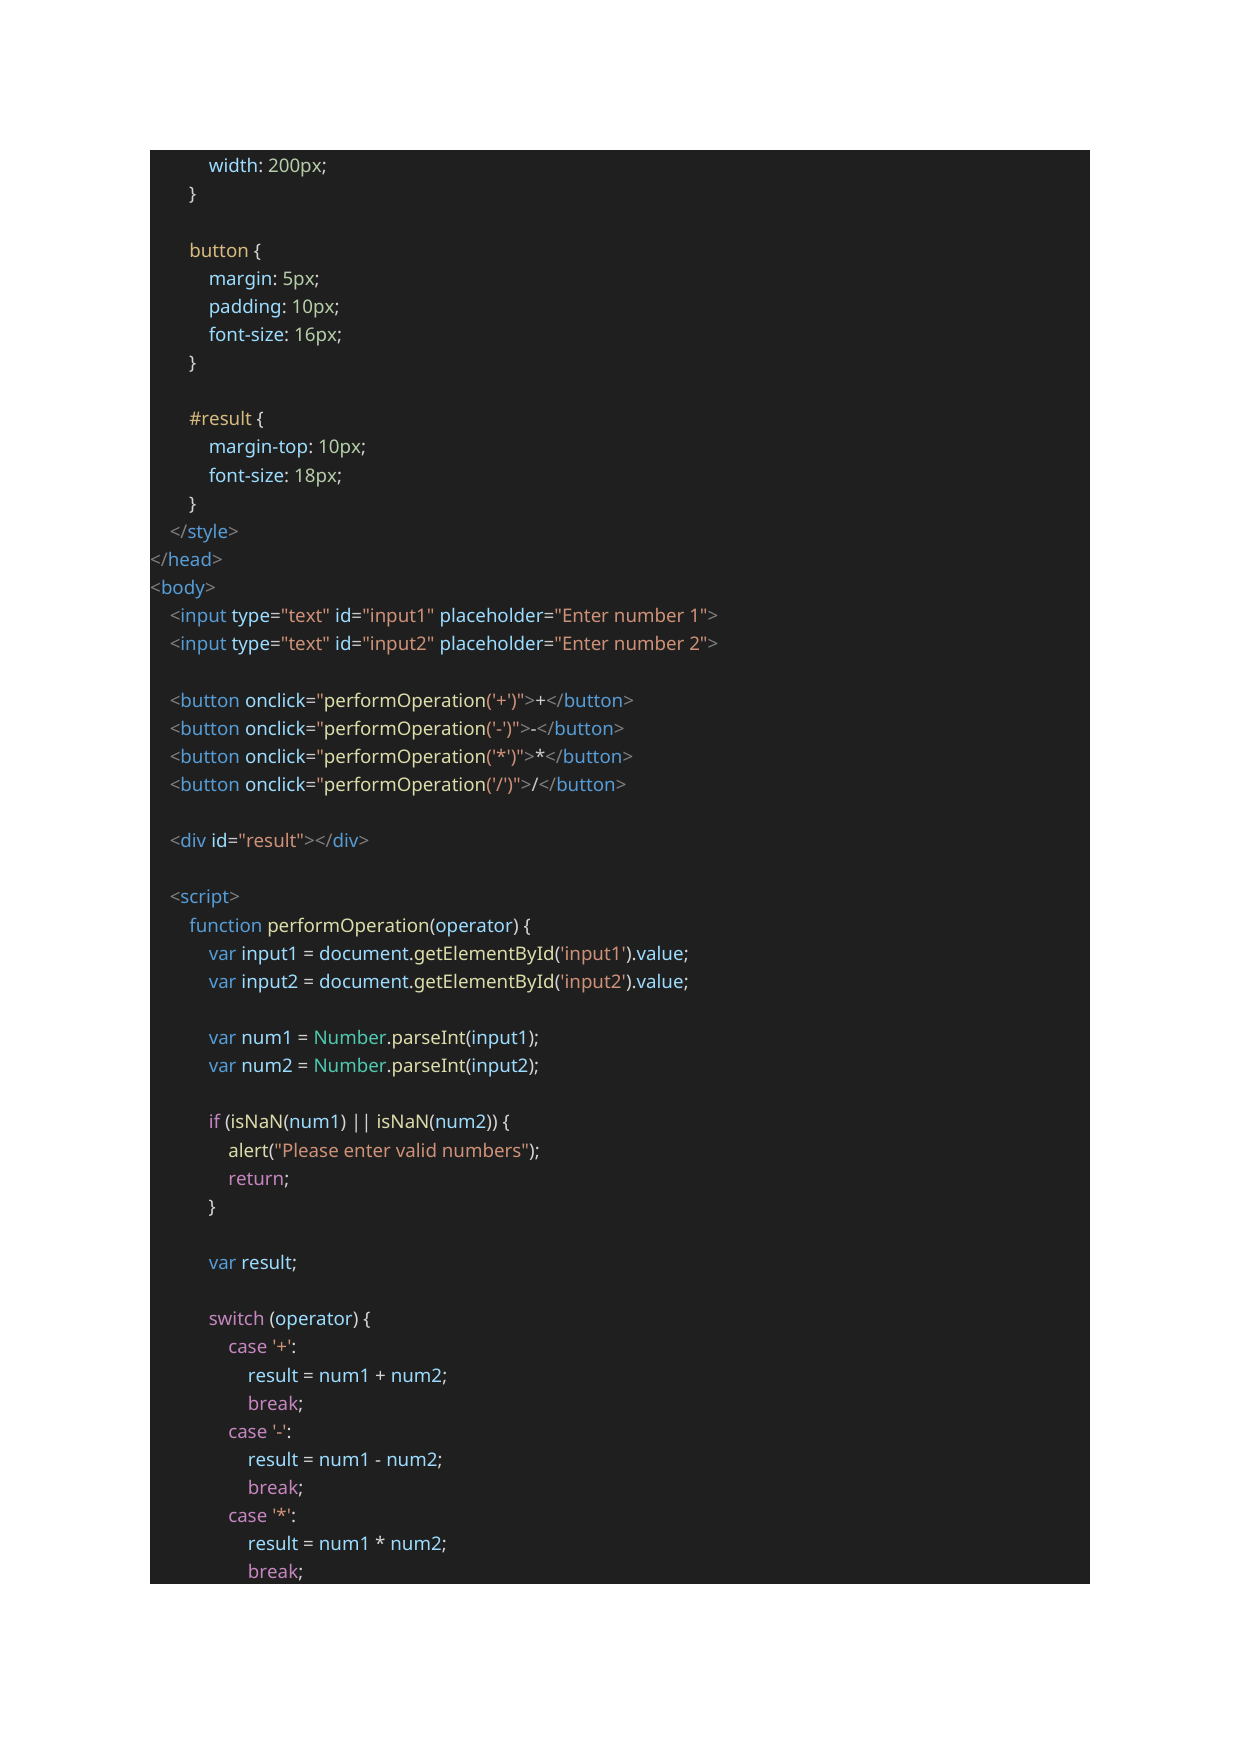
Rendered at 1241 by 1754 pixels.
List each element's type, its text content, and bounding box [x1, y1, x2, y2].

text } [150, 1191, 1090, 1219]
text </head> [150, 544, 1090, 572]
text function performOperation(operator) { [150, 909, 1090, 937]
text var num2 = Number.parseInt(input2); [150, 1050, 1090, 1078]
text var input1 = document.getElementById('input1').value; [150, 937, 1090, 966]
text margin: 5px; [150, 262, 1090, 291]
text break; [150, 1387, 1090, 1416]
text } [150, 178, 1090, 206]
text #result { [150, 403, 1090, 431]
text button { [150, 234, 1090, 262]
text <div id="result"></div> [150, 825, 1090, 853]
text margin-top: 10px; [150, 431, 1090, 459]
text result = num1 * num2; [150, 1528, 1090, 1556]
text } [150, 487, 1090, 516]
text case '+': [150, 1331, 1090, 1359]
text </style> [150, 516, 1090, 544]
text case '*': [150, 1500, 1090, 1528]
text return; [150, 1162, 1090, 1191]
text <button onclick="performOperation('+')">+</button> [150, 684, 1090, 712]
text <input type="text" id="input2" placeholder="Enter number 2"> [150, 628, 1090, 656]
text break; [150, 1556, 1090, 1584]
text var input2 = document.getElementById('input2').value; [150, 966, 1090, 994]
text break; [150, 1472, 1090, 1500]
text } [150, 347, 1090, 375]
text <body> [150, 572, 1090, 600]
text font-size: 16px; [150, 319, 1090, 347]
text <button onclick="performOperation('/')">/</button> [150, 769, 1090, 797]
text if (isNaN(num1) || isNaN(num2)) { [150, 1106, 1090, 1134]
text <script> [150, 881, 1090, 909]
text <button onclick="performOperation('*')">*</button> [150, 741, 1090, 769]
text alert("Please enter valid numbers"); [150, 1134, 1090, 1162]
text width: 200px; [150, 150, 1090, 178]
text result = num1 + num2; [150, 1359, 1090, 1387]
text <input type="text" id="input1" placeholder="Enter number 1"> [150, 600, 1090, 628]
text var result; [150, 1247, 1090, 1275]
text font-size: 18px; [150, 459, 1090, 487]
text padding: 10px; [150, 291, 1090, 319]
text result = num1 - num2; [150, 1444, 1090, 1472]
text case '-': [150, 1416, 1090, 1444]
text var num1 = Number.parseInt(input1); [150, 1022, 1090, 1050]
text switch (operator) { [150, 1303, 1090, 1331]
text <button onclick="performOperation('-')">-</button> [150, 712, 1090, 741]
